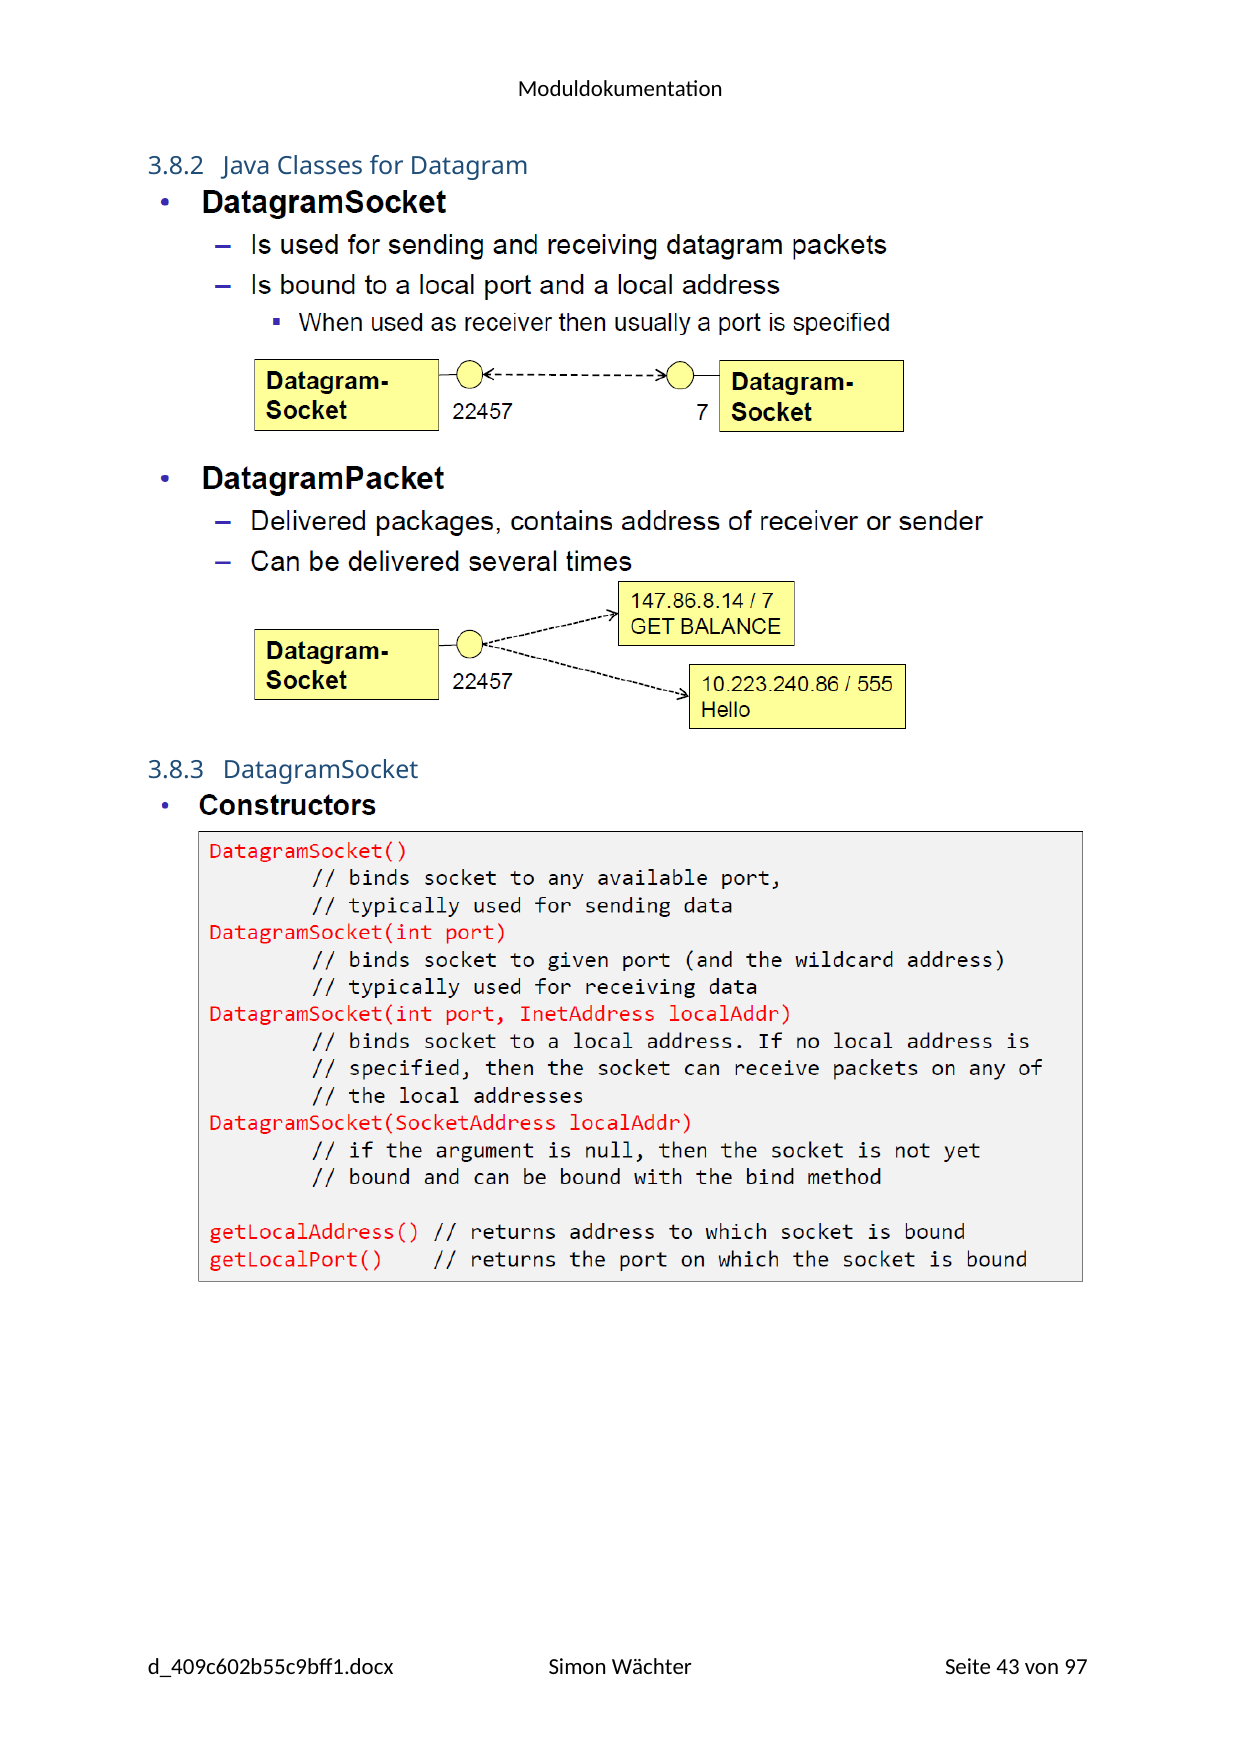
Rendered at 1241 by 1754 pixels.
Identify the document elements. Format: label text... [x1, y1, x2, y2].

subtitle Java Classes for Datagram [148, 148, 1093, 182]
picture [147, 788, 1093, 1287]
picture [147, 184, 988, 734]
subtitle DatagramSocket [148, 752, 1093, 786]
